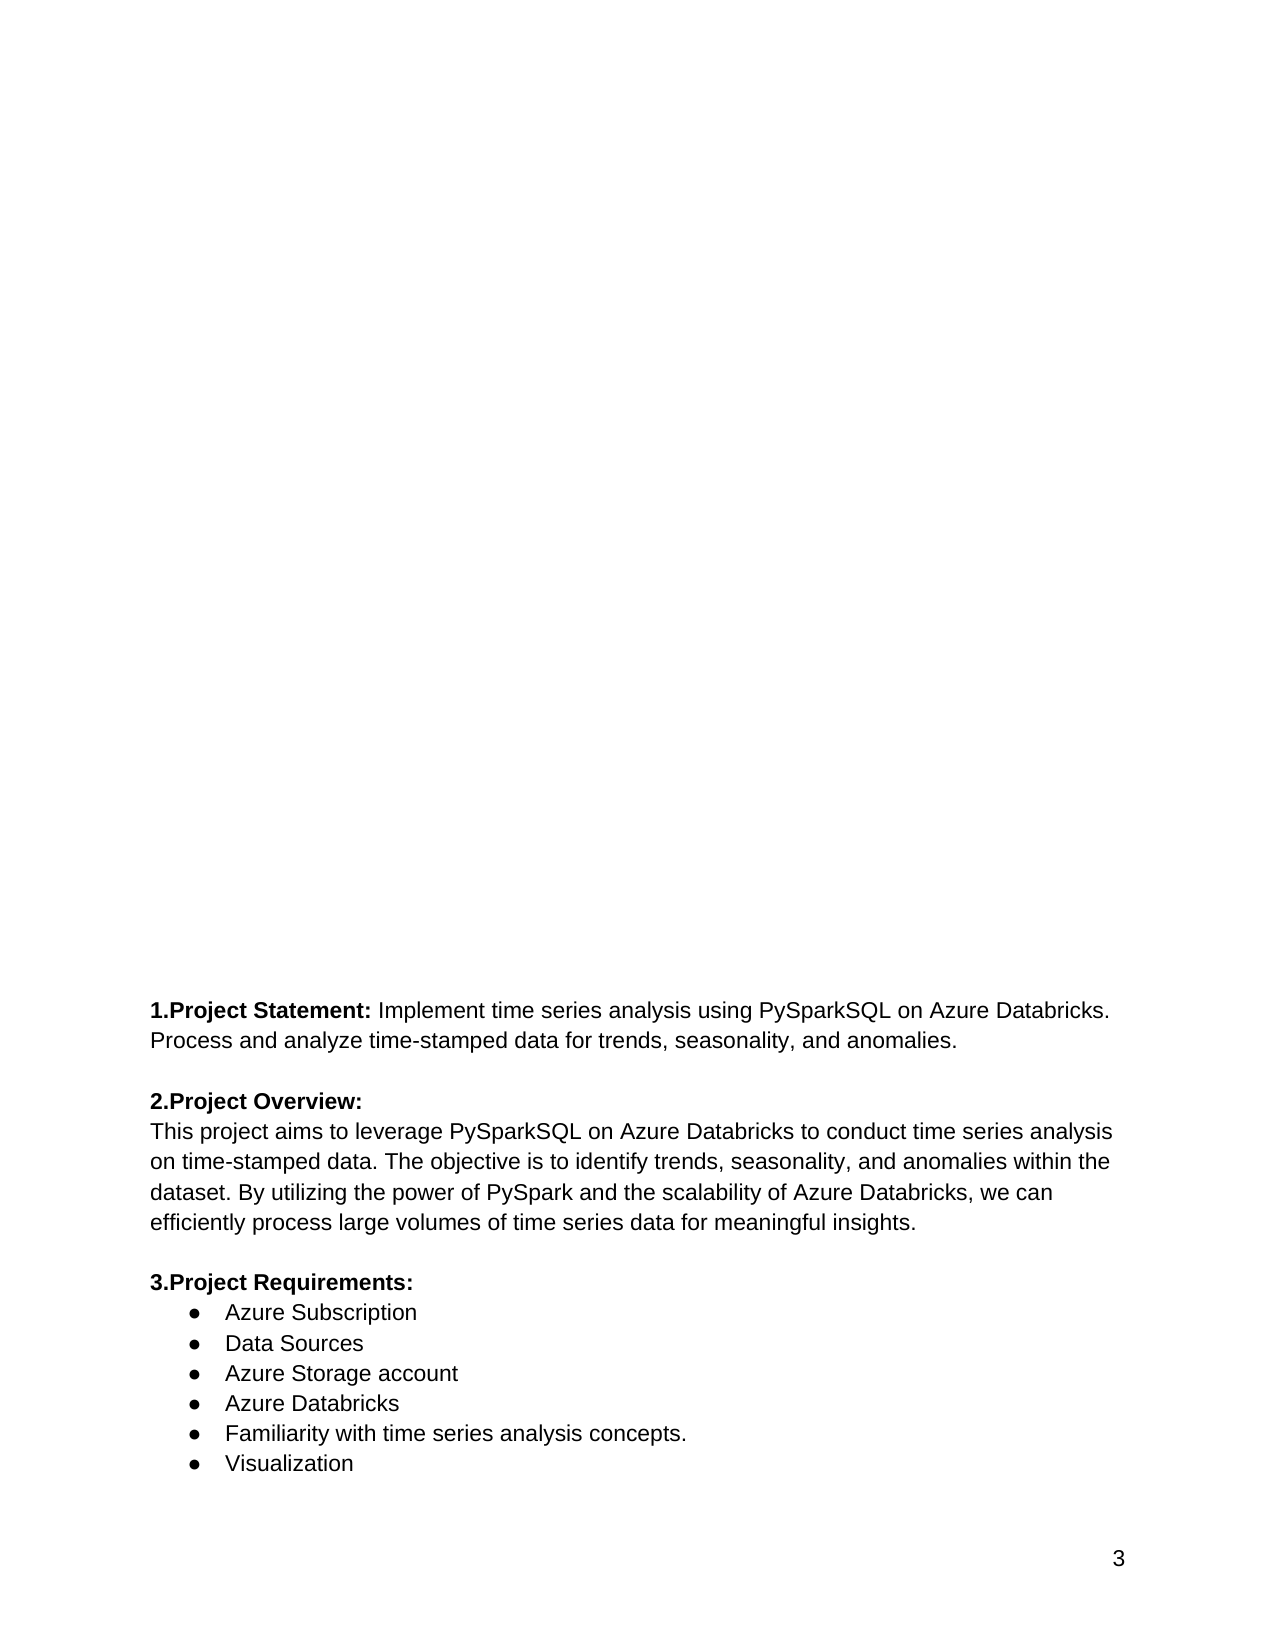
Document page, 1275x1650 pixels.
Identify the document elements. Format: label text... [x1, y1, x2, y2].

text 3.Project Requirements: [150, 1269, 1125, 1295]
list Visualization [187, 1450, 1125, 1477]
list Azure Databricks [187, 1390, 1125, 1416]
list Azure Subscription [187, 1299, 1125, 1326]
list Familiarity with time series analysis concepts. [187, 1420, 1125, 1446]
text 1.Project Statement: Implement time series analysis using PySparkSQL on Azure Databricks. Process and analyze time-stamped data for trends, seasonality, and anomalies. [150, 997, 1125, 1054]
text This project aims to leverage PySparkSQL on Azure Databricks to conduct time series analysis on time-stamped data. The objective is to identify trends, seasonality, and anomalies within the dataset. By utilizing the power of PySpark and the scalability of Azure Databricks, we can efficiently process large volumes of time series data for meaningful insights. [150, 1118, 1125, 1235]
list Data Sources [187, 1329, 1125, 1356]
list Azure Storage account [187, 1360, 1125, 1386]
text 2.Project Overview: [150, 1088, 1125, 1114]
